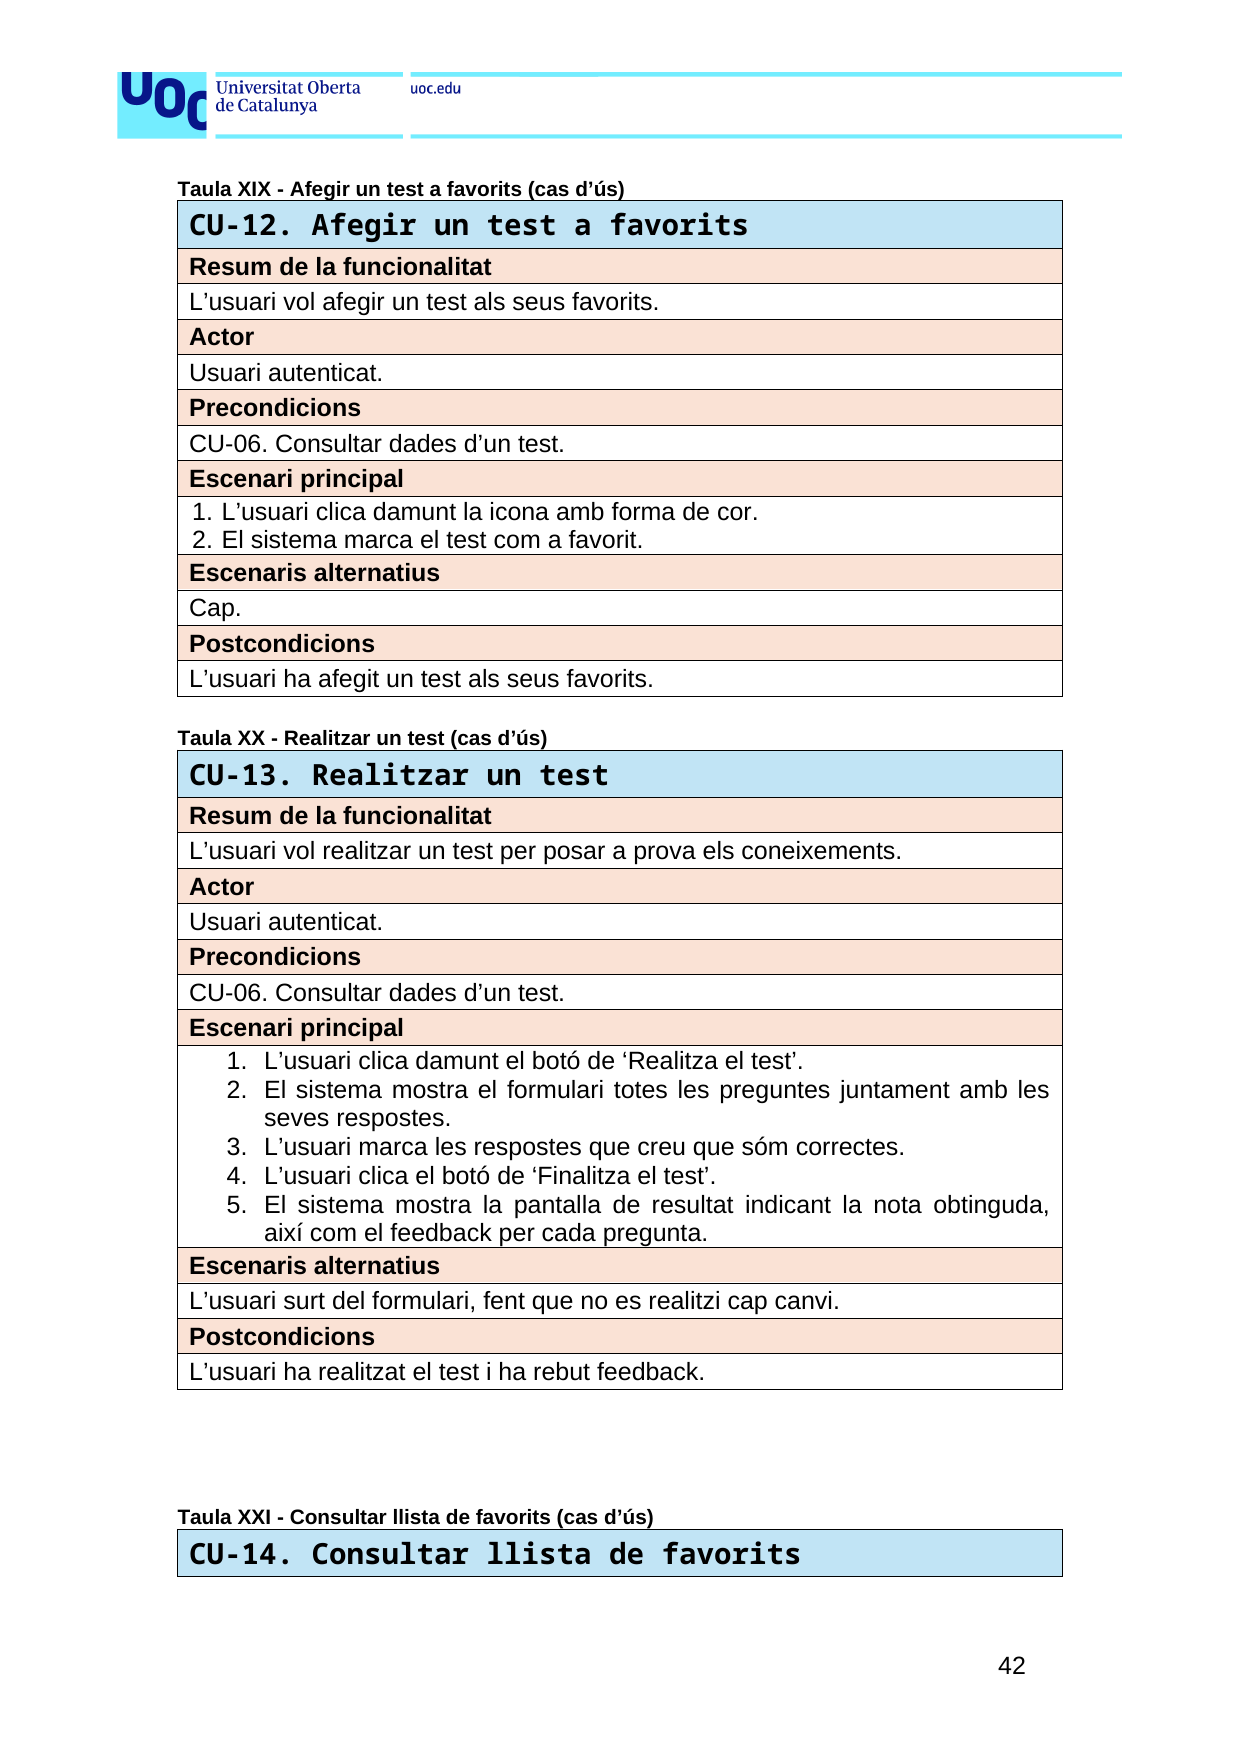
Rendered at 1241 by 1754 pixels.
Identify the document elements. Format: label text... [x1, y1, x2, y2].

table_cell Postcondicions [178, 1319, 1062, 1353]
table_cell L’usuari clica damunt la icona amb forma de cor. El sistema marca el test com a favorit. [178, 497, 1062, 554]
table_cell Actor [178, 320, 1062, 354]
table_cell Escenaris alternatius [178, 555, 1062, 589]
table_header CU-12. Afegir un test a favorits [178, 201, 1062, 248]
table_cell Cap. [178, 591, 1062, 625]
table_cell Postcondicions [178, 626, 1062, 660]
table_cell Resum de la funcionalitat [178, 798, 1062, 832]
table_cell CU-06. Consultar dades d’un test. [178, 426, 1062, 460]
table_cell L’usuari clica damunt el botó de ‘Realitza el test’. El sistema mostra el formulari totes les preguntes juntament amb les seves respostes. L’usuari marca les respostes que creu que sóm correctes. L’usuari clica el botó de ‘Finalitza el test’. El sistema mostra la pantalla de resultat indicant la nota obtinguda, així com el feedback per cada pregunta. [178, 1046, 1062, 1247]
table_cell Escenaris alternatius [178, 1248, 1062, 1282]
table_cell L’usuari vol afegir un test als seus favorits. [178, 284, 1062, 318]
table_cell Precondicions [178, 940, 1062, 974]
table_cell L’usuari ha realitzat el test i ha rebut feedback. [178, 1354, 1062, 1389]
table_cell L’usuari ha afegit un test als seus favorits. [178, 661, 1062, 696]
table_cell Usuari autenticat. [178, 355, 1062, 389]
table_cell Escenari principal [178, 1010, 1062, 1045]
table_cell L’usuari vol realitzar un test per posar a prova els coneixements. [178, 833, 1062, 868]
text Taula XXI - Consultar llista de favorits (cas d’ús) [177, 1505, 1063, 1529]
table_header CU-13. Realitzar un test [178, 751, 1062, 797]
table_cell Usuari autenticat. [178, 904, 1062, 938]
table_cell L’usuari surt del formulari, fent que no es realitzi cap canvi. [178, 1284, 1062, 1318]
table_header CU-14. Consultar llista de favorits [178, 1530, 1062, 1576]
table_cell Actor [178, 869, 1062, 903]
table_cell CU-06. Consultar dades d’un test. [178, 975, 1062, 1009]
text Taula XIX - Afegir un test a favorits (cas d’ús) [177, 176, 1063, 200]
table_cell Precondicions [178, 390, 1062, 425]
table_cell Escenari principal [178, 461, 1062, 496]
table_cell Resum de la funcionalitat [178, 249, 1062, 283]
text Taula XX - Realitzar un test (cas d’ús) [177, 726, 1063, 749]
picture [117, 72, 1122, 142]
